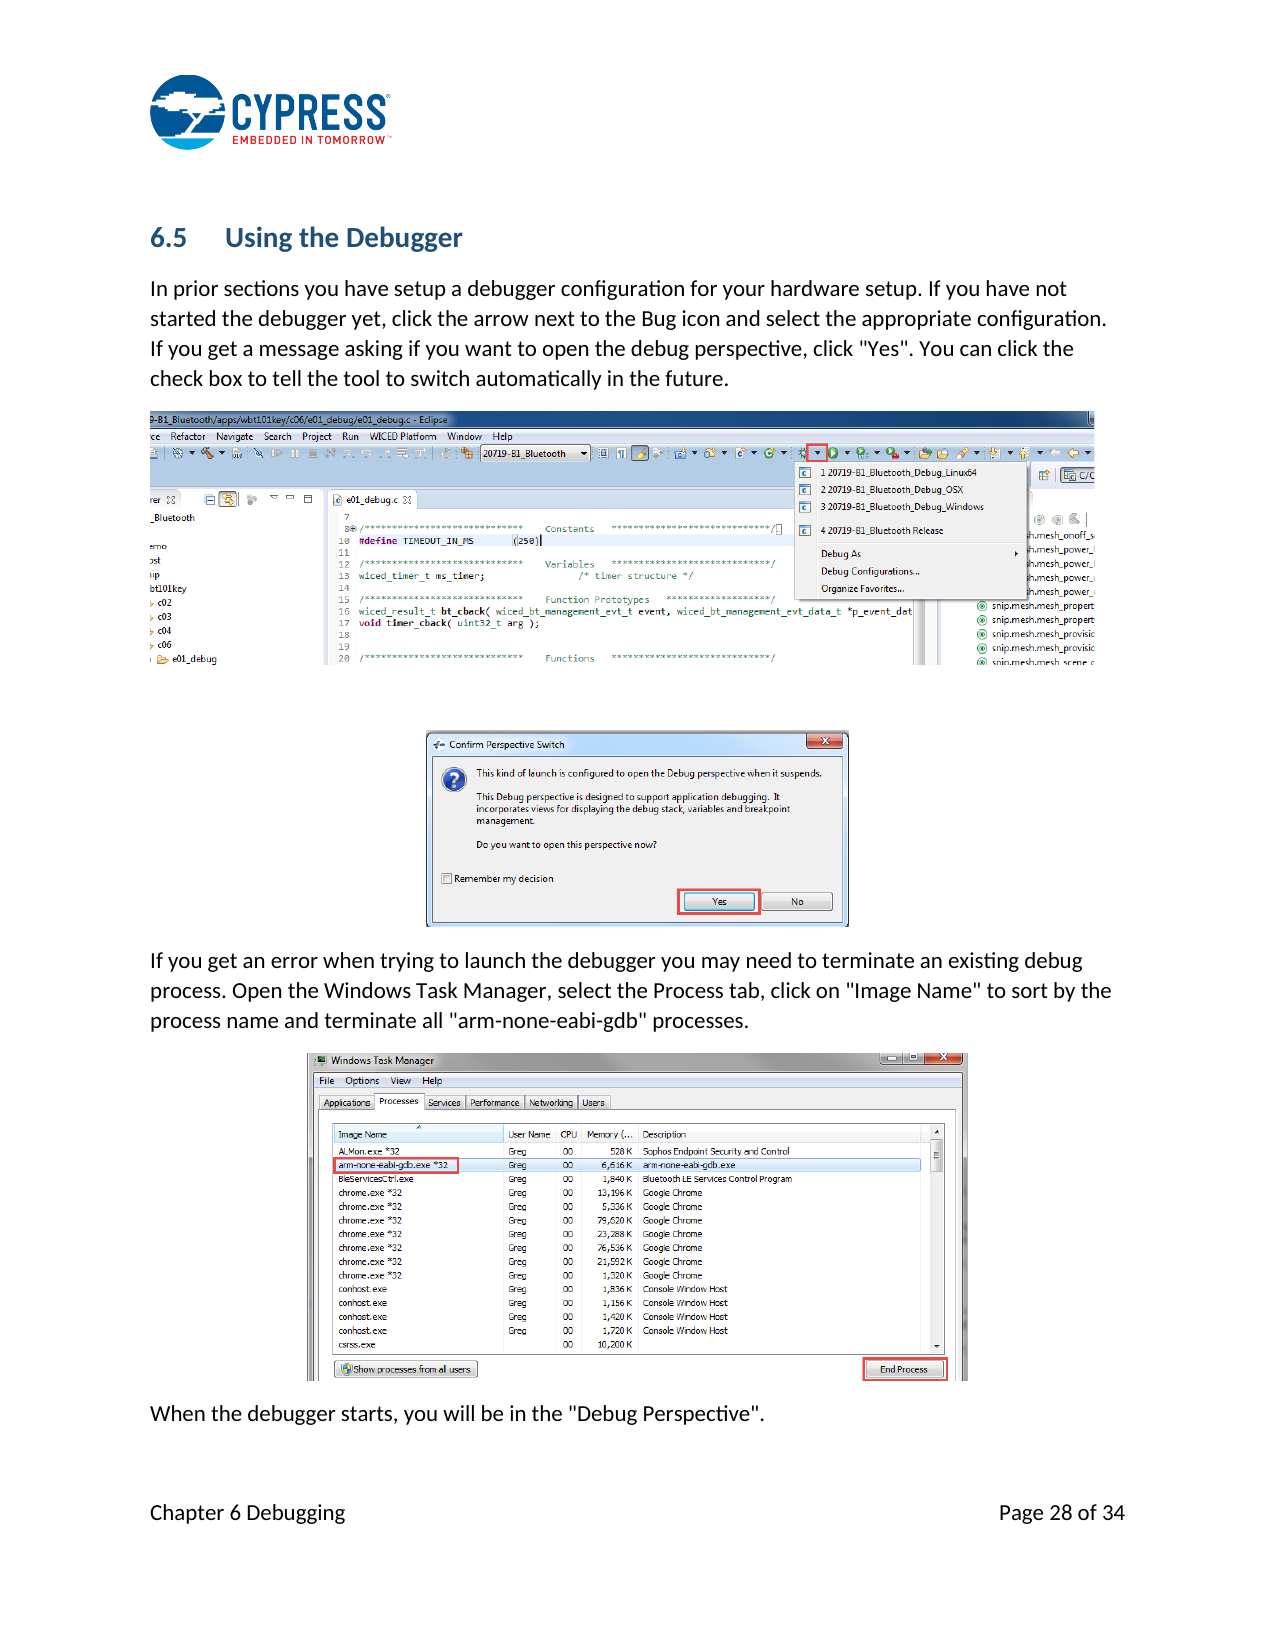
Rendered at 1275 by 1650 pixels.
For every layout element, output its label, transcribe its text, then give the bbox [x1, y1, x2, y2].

text In prior sections you have setup a debugger configuration for your hardware setup. If you have not started the debugger yet, click the arrow next to the Bug icon and select the appropriate configuration. If you get a message asking if you want to open the debug perspective, click "Yes". You can click the check box to tell the tool to switch automatically in the future. [150, 274, 1125, 392]
picture [426, 730, 849, 927]
text If you get an error when trying to launch the debugger you may need to terminate an existing debug process. Open the Windows Task Manager, select the Process tab, click on "Image Name" to sort by the process name and terminate all "arm-none-eabi-gdb" processes. [150, 946, 1125, 1034]
picture [150, 75, 392, 150]
text When the debugger starts, you will be in the "Debug Perspective". [150, 1399, 1125, 1427]
subtitle Using the Debugger [112, 219, 1125, 254]
picture [150, 411, 1095, 665]
picture [307, 1053, 968, 1381]
